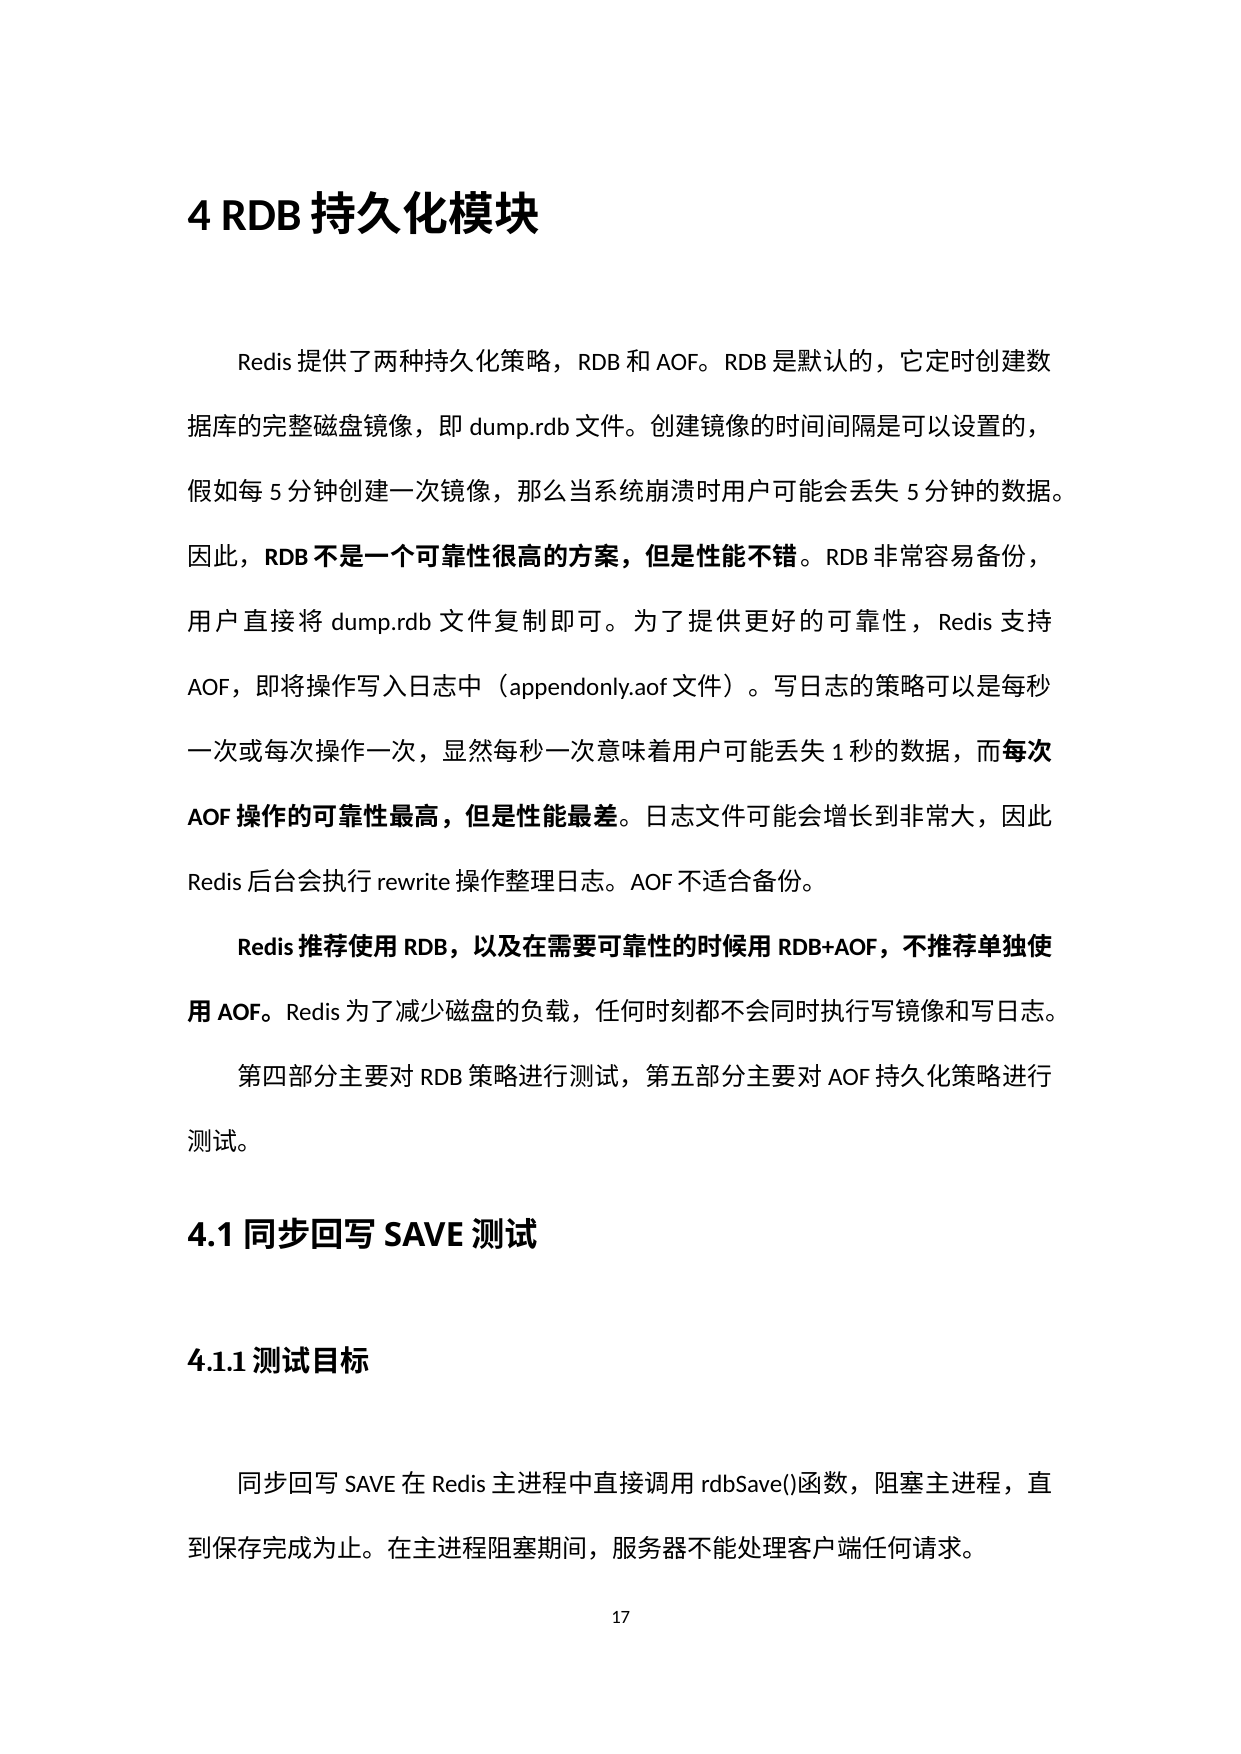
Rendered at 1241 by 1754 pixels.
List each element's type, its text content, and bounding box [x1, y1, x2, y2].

text 第四部分主要对RDB策略进行测试，第五部分主要对AOF持久化策略进行测试。 [187, 1042, 1053, 1172]
subtitle 4.1.1 测试目标 [187, 1326, 1053, 1391]
text Redis提供了两种持久化策略，RDB和AOF。RDB是默认的，它定时创建数据库的完整磁盘镜像，即dump.rdb文件。创建镜像的时间间隔是可以设置的，假如每5分钟创建一次镜像，那么当系统崩溃时用户可能会丢失5分钟的数据。因此，RDB不是一个可靠性很高的方案，但是性能不错。RDB非常容易备份，用户直接将dump.rdb文件复制即可。为了提供更好的可靠性，Redis支持AOF，即将操作写入日志中（appendonly.aof文件）。写日志的策略可以是每秒一次或每次操作一次，显然每秒一次意味着用户可能丢失1秒的数据，而每次AOF操作的可靠性最高，但是性能最差。日志文件可能会增长到非常大，因此Redis后台会执行rewrite操作整理日志。AOF不适合备份。 [187, 327, 1053, 912]
subtitle 4.1 同步回写SAVE测试 [187, 1199, 1053, 1264]
text Redis推荐使用RDB，以及在需要可靠性的时候用RDB+AOF，不推荐单独使用AOF。Redis为了减少磁盘的负载，任何时刻都不会同时执行写镜像和写日志。 [187, 912, 1053, 1042]
text 同步回写SAVE在Redis主进程中直接调用rdbSave()函数，阻塞主进程，直到保存完成为止。在主进程阻塞期间，服务器不能处理客户端任何请求。 [187, 1449, 1053, 1579]
subtitle 4 RDB持久化模块 [187, 162, 1053, 259]
